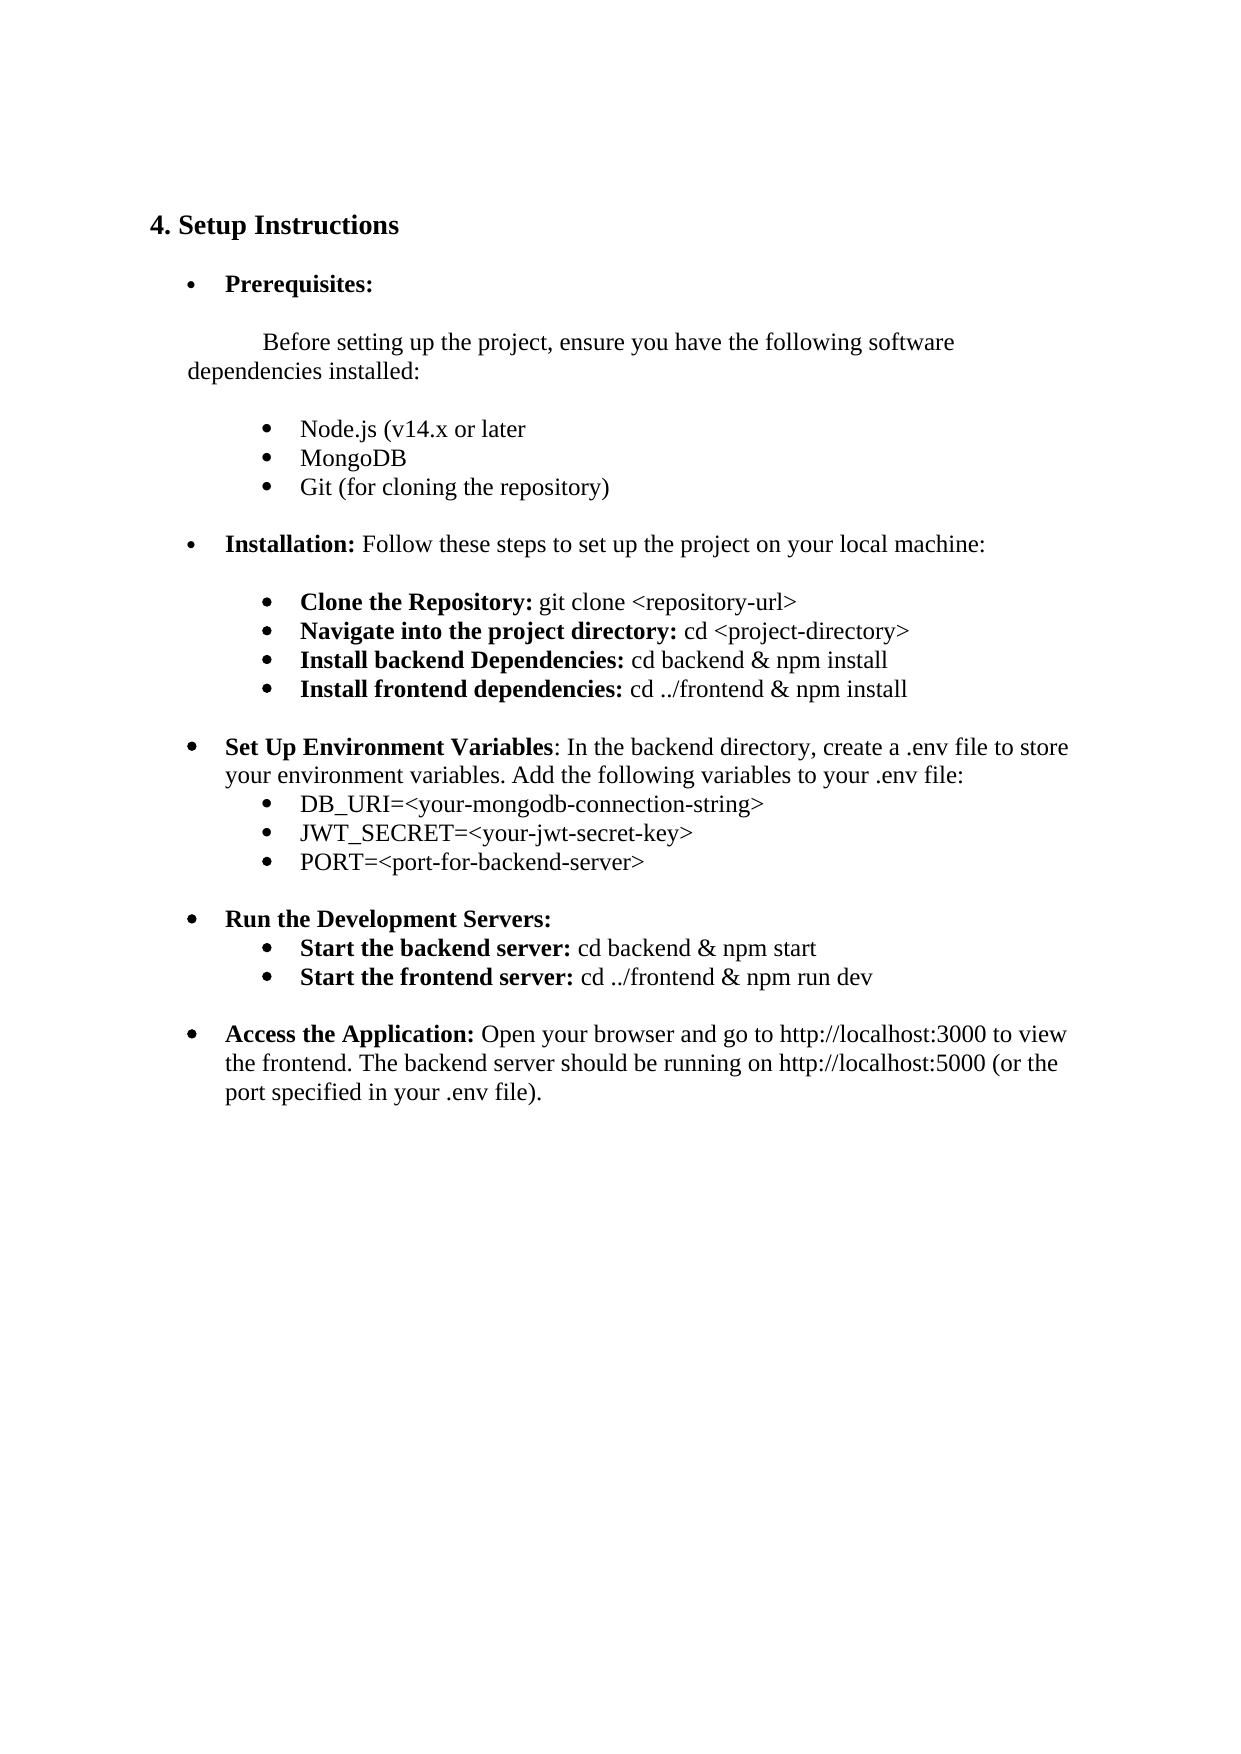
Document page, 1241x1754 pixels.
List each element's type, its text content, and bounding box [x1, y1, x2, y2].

list Node.js (v14.x or later [262, 414, 1090, 443]
list Git (for cloning the repository) [262, 472, 1090, 500]
list Install backend Dependencies: cd backend & npm install [262, 645, 1090, 674]
list Prerequisites: [187, 269, 1090, 298]
list Start the backend server: cd backend & npm start [262, 933, 1090, 962]
list Installation: Follow these steps to set up the project on your local machine: [187, 529, 1090, 558]
list Clone the Repository: git clone <repository-url> [262, 587, 1090, 616]
text Before setting up the project, ensure you have the following software dependencies installed: [187, 327, 1090, 385]
list PORT=<port-for-backend-server> [262, 847, 1090, 876]
list MongoDB [262, 443, 1090, 472]
list Set Up Environment Variables: In the backend directory, create a .env file to store your environment variables. Add the following variables to your .env file: [187, 732, 1090, 789]
list Navigate into the project directory: cd <project-directory> [262, 616, 1090, 645]
list Access the Application: Open your browser and go to http://localhost:3000 to view the frontend. The backend server should be running on http://localhost:5000 (or the port specified in your .env file). [187, 1019, 1090, 1134]
list DB_URI=<your-mongodb-connection-string> [262, 789, 1090, 818]
list JWT_SECRET=<your-jwt-secret-key> [262, 818, 1090, 847]
list Install frontend dependencies: cd ../frontend & npm install [262, 674, 1090, 702]
text 4. Setup Instructions [150, 208, 1090, 240]
list Start the frontend server: cd ../frontend & npm run dev [262, 962, 1090, 991]
list Run the Development Servers: [187, 904, 1090, 933]
